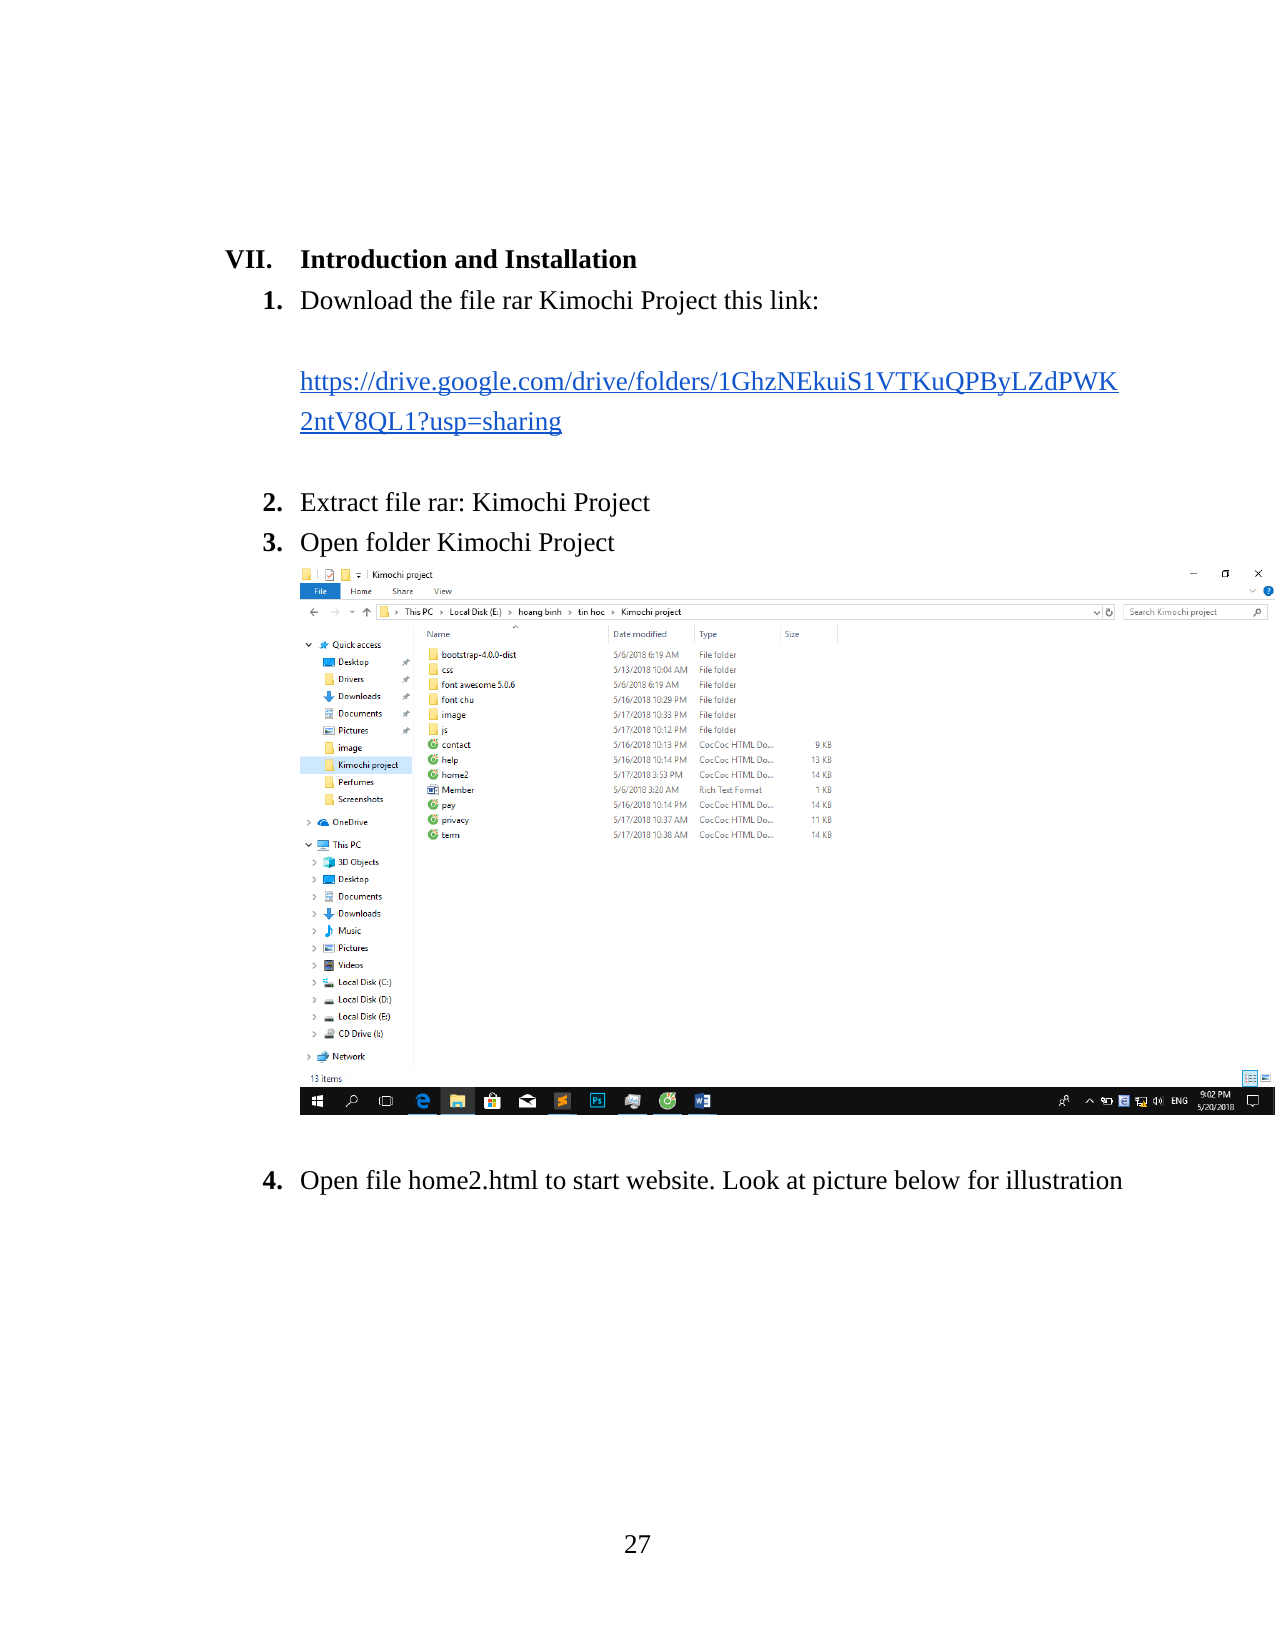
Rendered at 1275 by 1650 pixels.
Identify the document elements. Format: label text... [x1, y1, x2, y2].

text https://drive.google.com/drive/folders/1GhzNEkuiS1VTKuQPByLZdPWK2ntV8QL1?usp=sharing [300, 324, 1125, 436]
picture [300, 566, 1275, 1115]
list Open folder Kimochi Project [262, 526, 1125, 557]
list Download the file rar Kimochi Project this link: [262, 284, 1125, 315]
list Open file home2.html to start website. Look at picture below for illustration [262, 1164, 1125, 1196]
list Introduction and Installation [225, 243, 1125, 274]
list Extract file rar: Kimochi Project [262, 486, 1125, 517]
